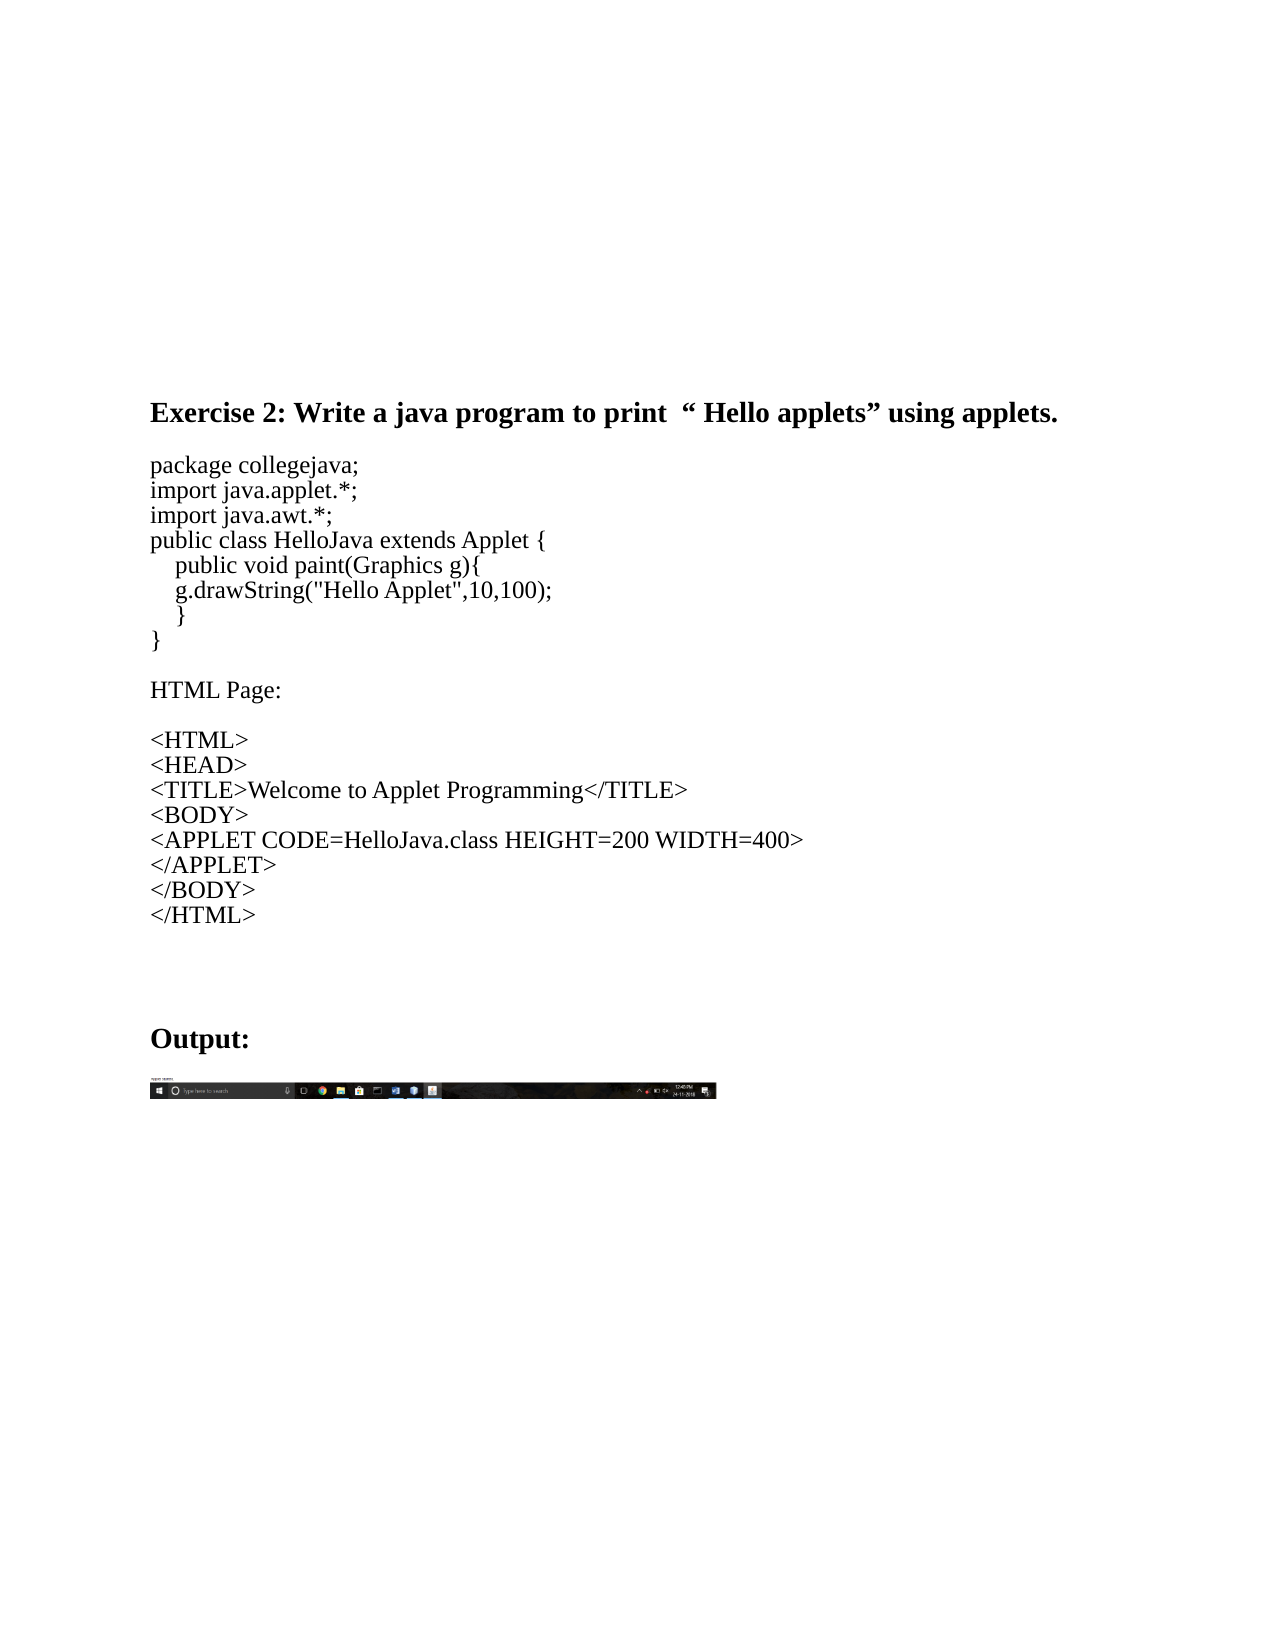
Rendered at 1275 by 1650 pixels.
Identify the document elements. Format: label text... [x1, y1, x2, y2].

text g.drawString("Hello Applet",10,100); [150, 579, 1125, 604]
text <HEAD> [150, 754, 1125, 779]
text </HTML> [150, 904, 1125, 929]
text </APPLET> [150, 854, 1125, 879]
text </BODY> [150, 879, 1125, 904]
text Output: [150, 1029, 1125, 1054]
text } [150, 604, 1125, 629]
text package collegejava; [150, 454, 1125, 479]
text <HTML> [150, 729, 1125, 754]
text <TITLE>Welcome to Applet Programming</TITLE> [150, 779, 1125, 804]
text public void paint(Graphics g){ [150, 554, 1125, 579]
text Exercise 2: Write a java program to print “ Hello applets” using applets. [150, 400, 1125, 429]
text HTML Page: [150, 679, 1125, 704]
text import java.applet.*; [150, 479, 1125, 504]
text import java.awt.*; [150, 504, 1125, 529]
text } [150, 629, 1125, 654]
text public class HelloJava extends Applet { [150, 529, 1125, 554]
text <BODY> [150, 804, 1125, 829]
text <APPLET CODE=HelloJava.class HEIGHT=200 WIDTH=400> [150, 829, 1125, 854]
